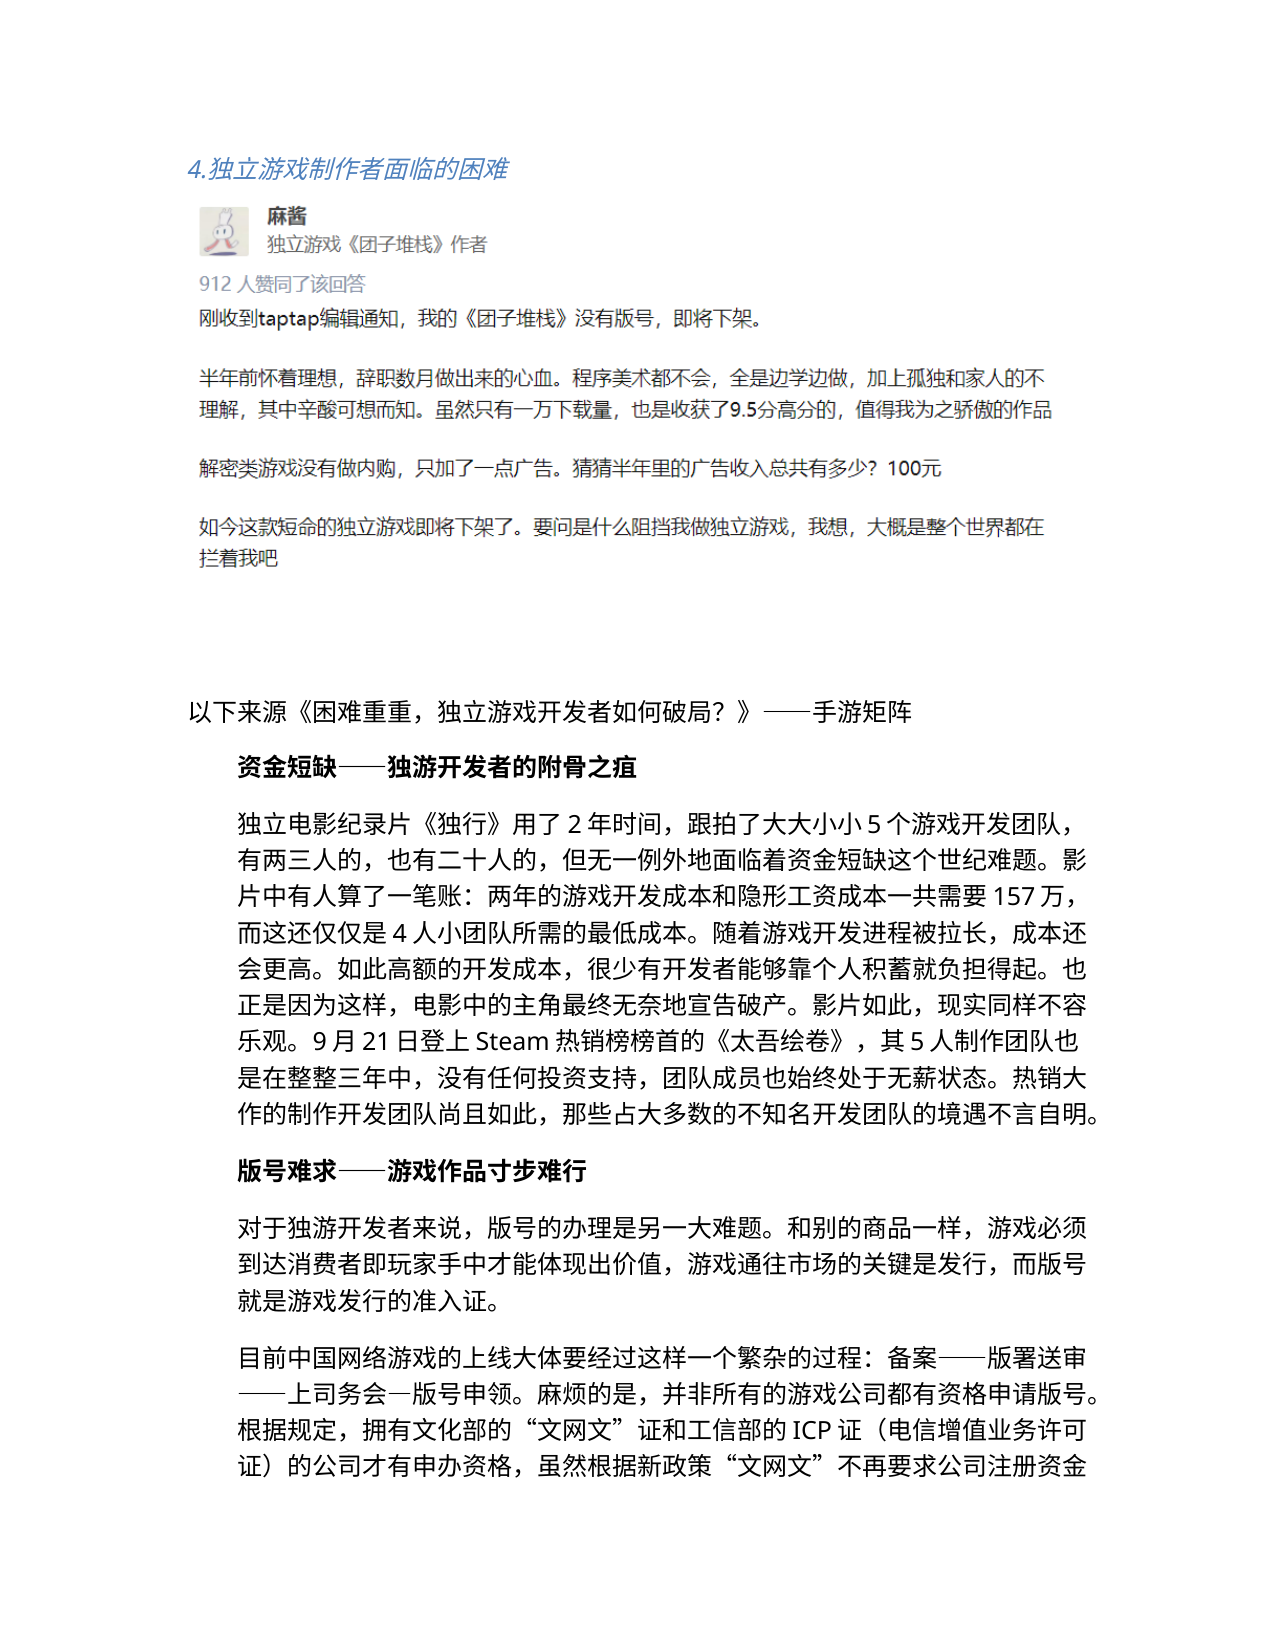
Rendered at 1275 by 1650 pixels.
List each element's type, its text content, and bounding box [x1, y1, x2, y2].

list 对于独游开发者来说，版号的办理是另一大难题。和别的商品一样，游戏必须到达消费者即玩家手中才能体现出价值，游戏通往市场的关键是发行，而版号就是游戏发行的准入证。 [187, 1208, 1087, 1317]
text 以下来源《困难重重，独立游戏开发者如何破局？》——手游矩阵 [187, 692, 1087, 728]
list 独立电影纪录片《独行》用了2年时间，跟拍了大大小小5个游戏开发团队，有两三人的，也有二十人的，但无一例外地面临着资金短缺这个世纪难题。影片中有人算了一笔账：两年的游戏开发成本和隐形工资成本一共需要157万，而这还仅仅是4人小团队所需的最低成本。随着游戏开发进程被拉长，成本还会更高。如此高额的开发成本，很少有开发者能够靠个人积蓄就负担得起。也正是因为这样，电影中的主角最终无奈地宣告破产。影片如此，现实同样不容乐观。9月21日登上Steam热销榜榜首的《太吾绘卷》，其5人制作团队也是在整整三年中，没有任何投资支持，团队成员也始终处于无薪状态。热销大作的制作开发团队尚且如此，那些占大多数的不知名开发团队的境遇不言自明。 [187, 804, 1087, 1131]
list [187, 1338, 1087, 1483]
text 版号难求——游戏作品寸步难行 [237, 1151, 1087, 1188]
subtitle 4.独立游戏制作者面临的困难 [187, 150, 1087, 186]
picture [187, 186, 1063, 619]
text 资金短缺——独游开发者的附骨之疽 [237, 747, 1087, 783]
